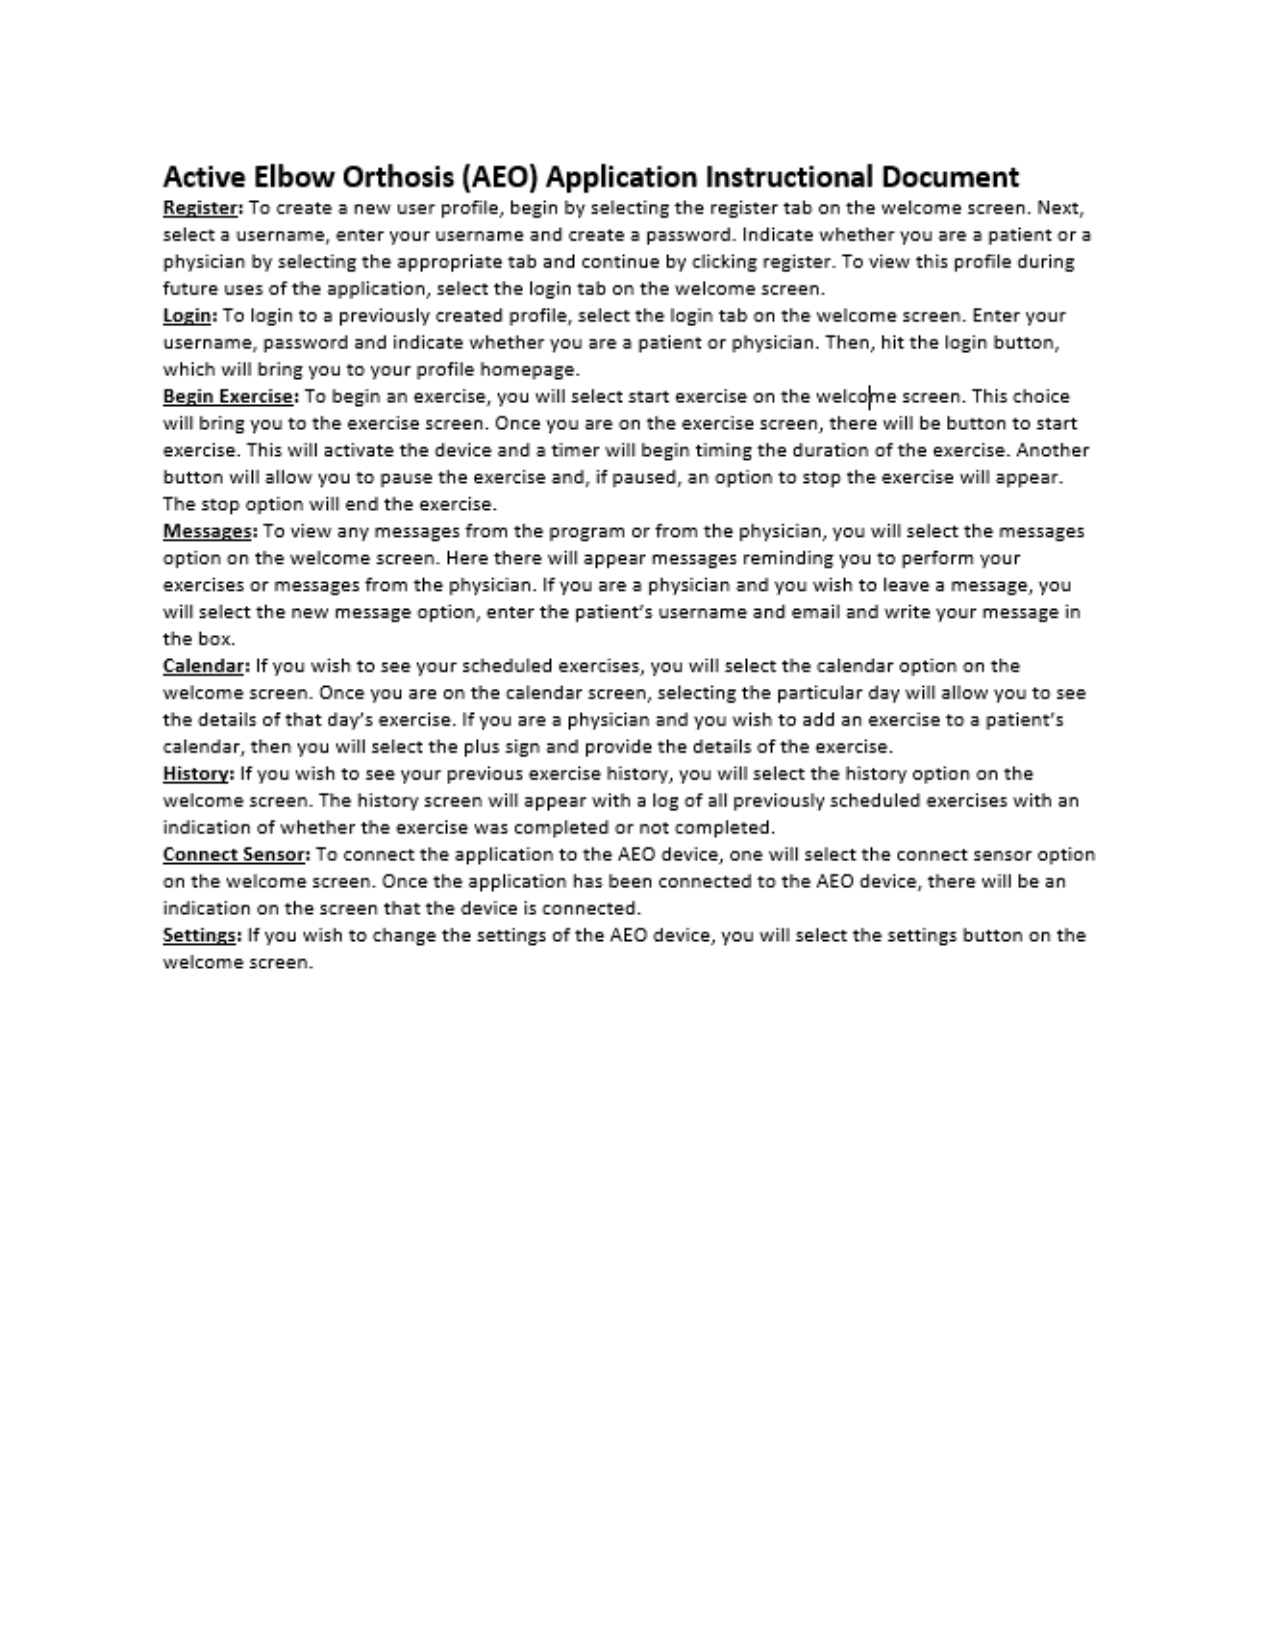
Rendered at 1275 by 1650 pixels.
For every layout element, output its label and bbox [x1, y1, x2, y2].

picture [150, 150, 1119, 992]
